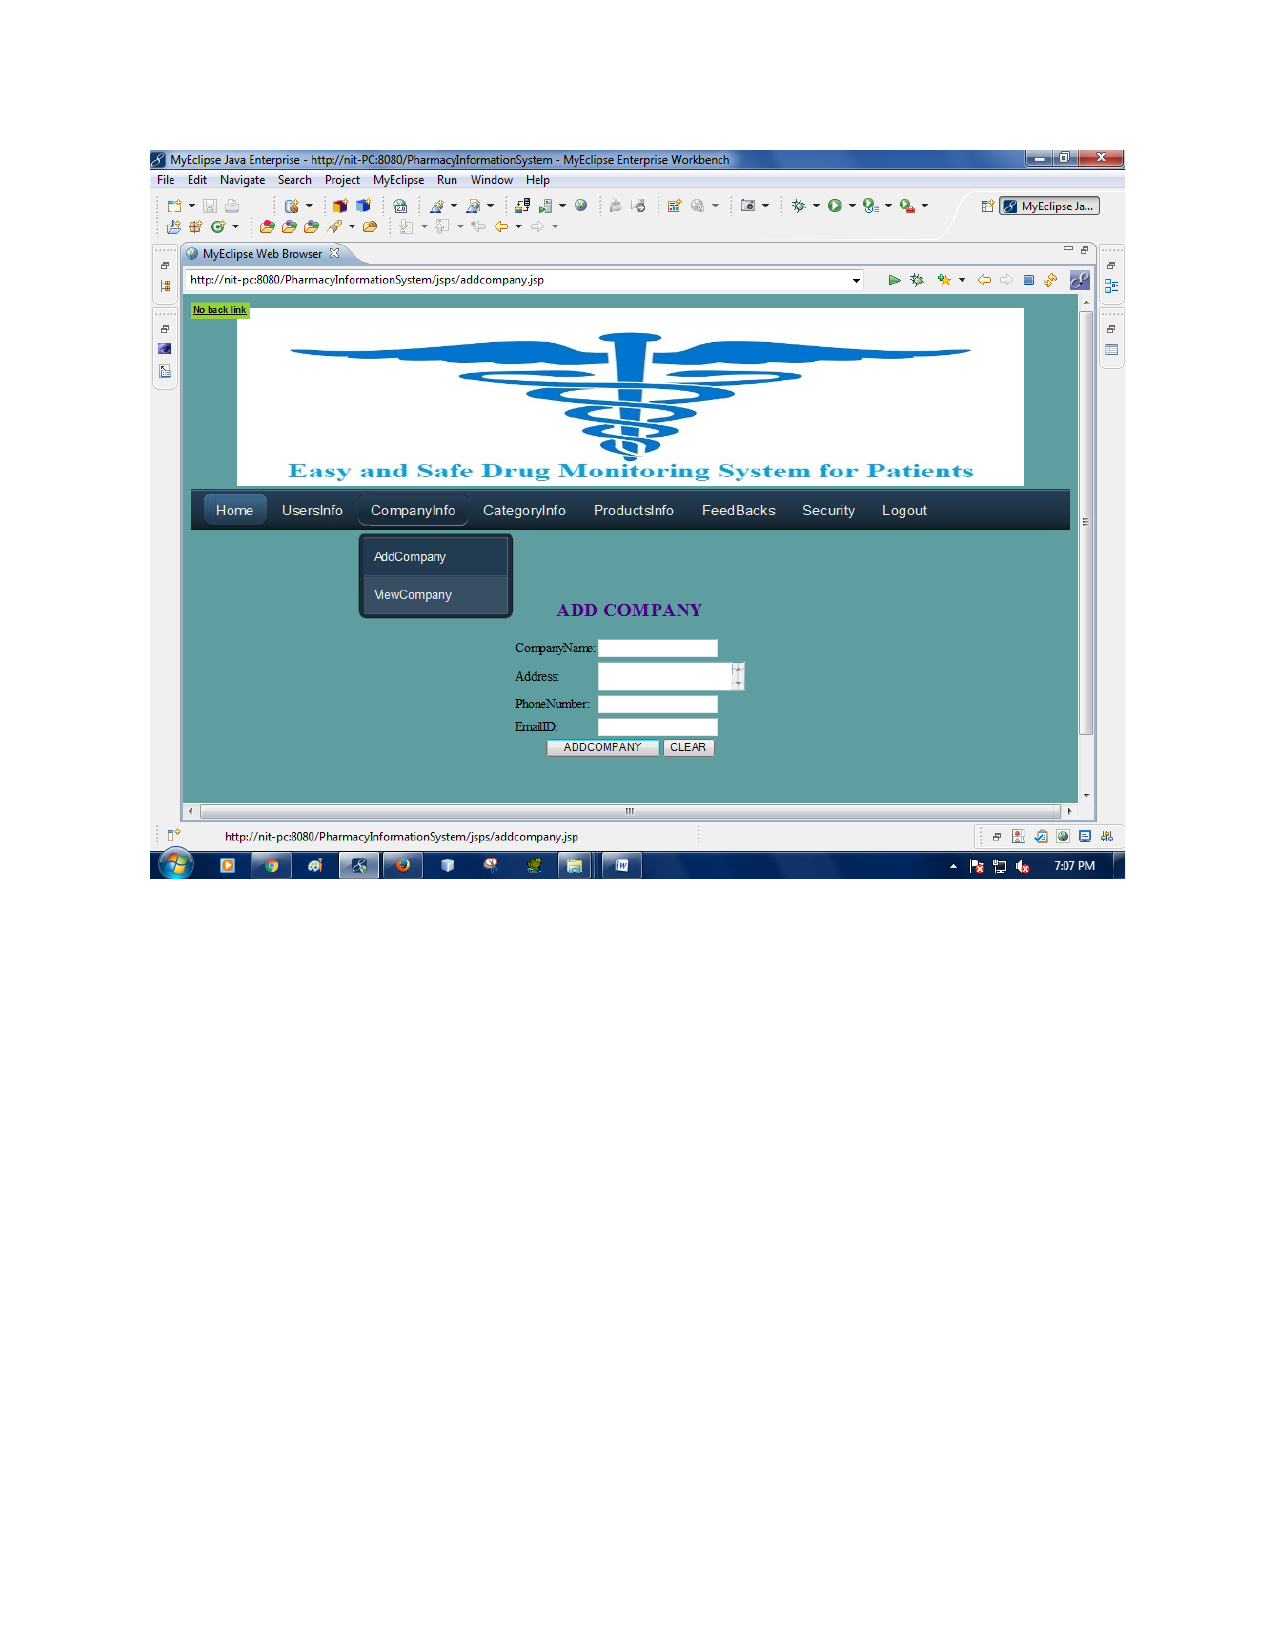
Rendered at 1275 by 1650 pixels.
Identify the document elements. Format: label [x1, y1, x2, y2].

picture [150, 150, 1125, 879]
